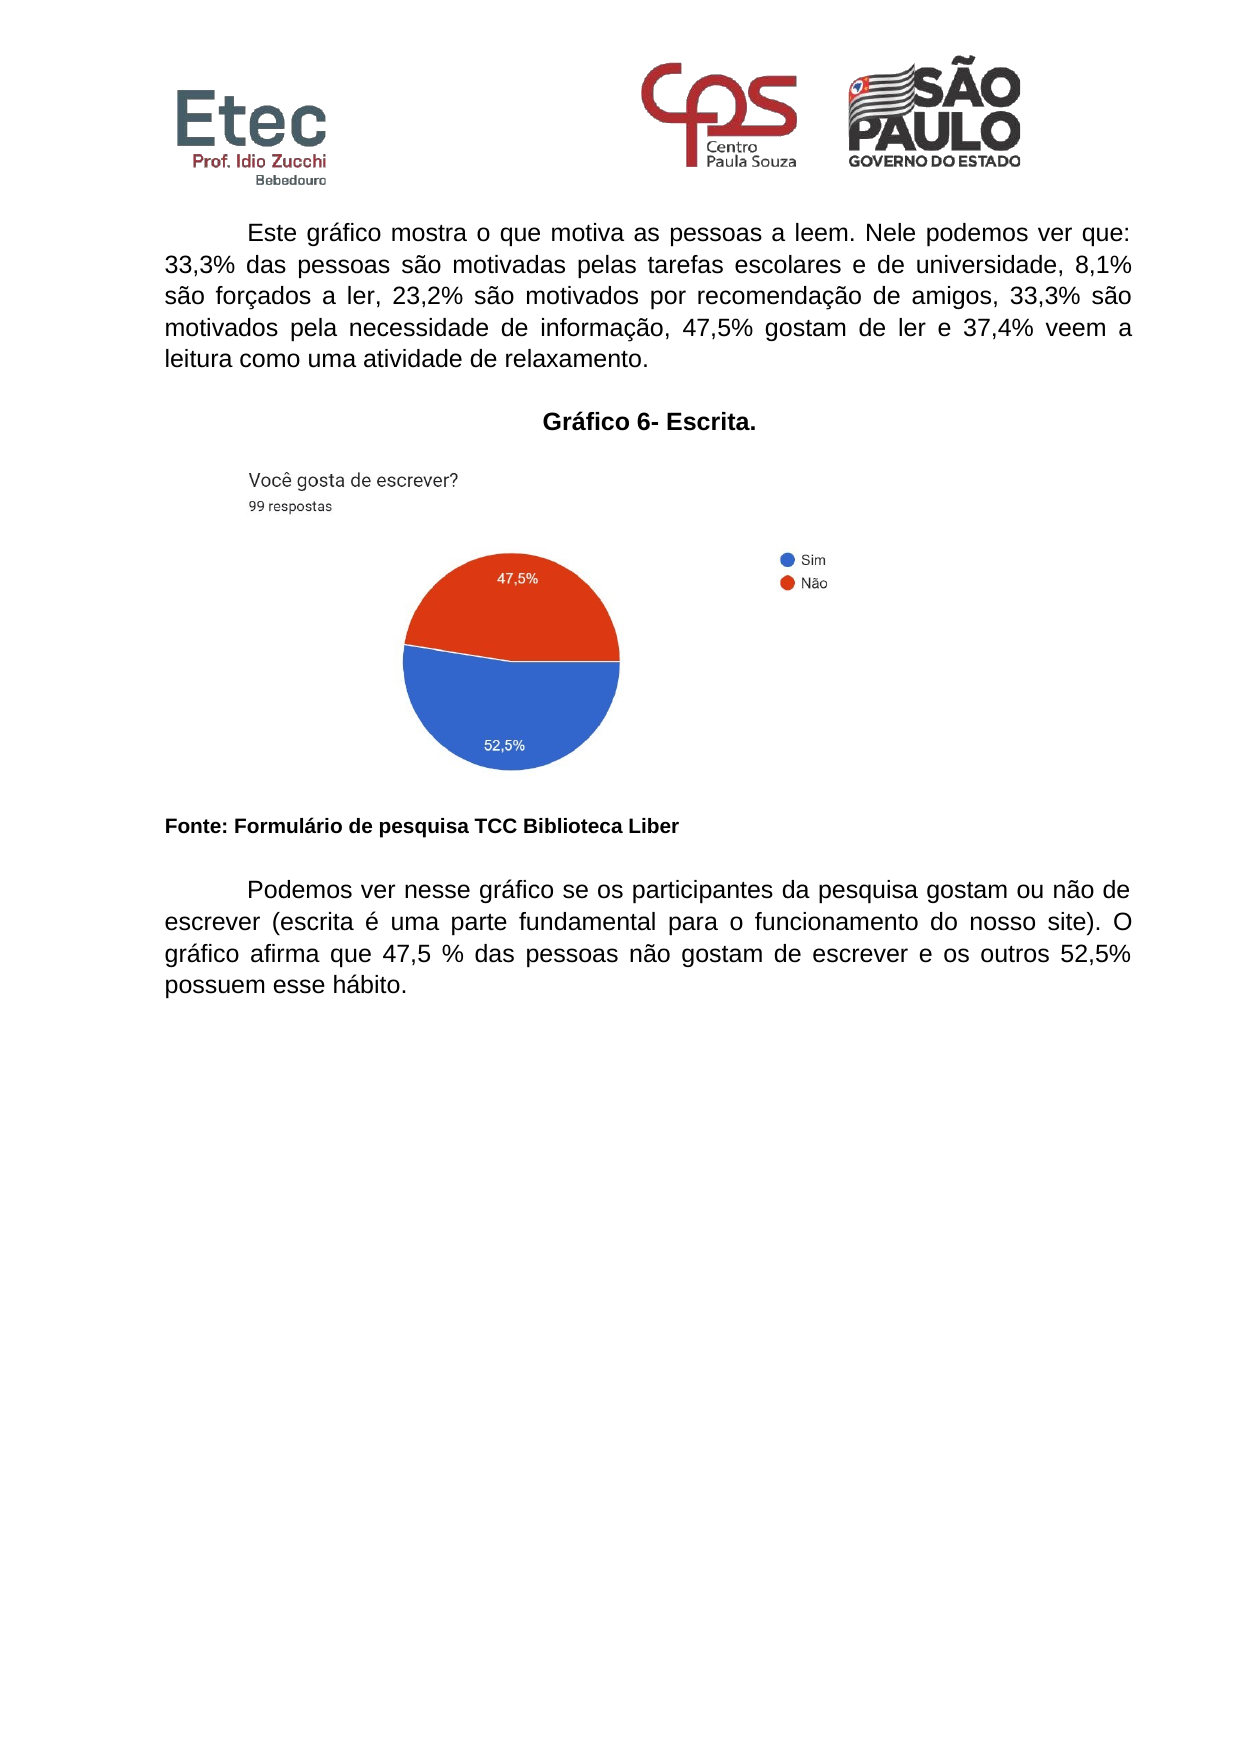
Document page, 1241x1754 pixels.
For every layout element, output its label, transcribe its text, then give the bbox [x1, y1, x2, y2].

text Gráfico 6- Escrita. [165, 407, 1134, 436]
text Fonte: Formulário de pesquisa TCC Biblioteca Liber [164, 813, 1134, 837]
picture [641, 55, 1021, 167]
picture [219, 438, 1105, 812]
text Este gráfico mostra o que motiva as pessoas a leem. Nele podemos ver que: 33,3% das pessoas são motivadas pelas tarefas escolares e de universidade, 8,1% são forçados a ler, 23,2% são motivados por recomendação de amigos, 33,3% são motivados pela necessidade de informação, 47,5% gostam de ler e 37,4% veem a leitura como uma atividade de relaxamento. [163, 218, 1134, 373]
picture [177, 90, 326, 185]
text Podemos ver nesse gráfico se os participantes da pesquisa gostam ou não de escrever (escrita é uma parte fundamental para o funcionamento do nosso site). O gráfico afirma que 47,5 % das pessoas não gostam de escrever e os outros 52,5% possuem esse hábito. [163, 875, 1134, 999]
